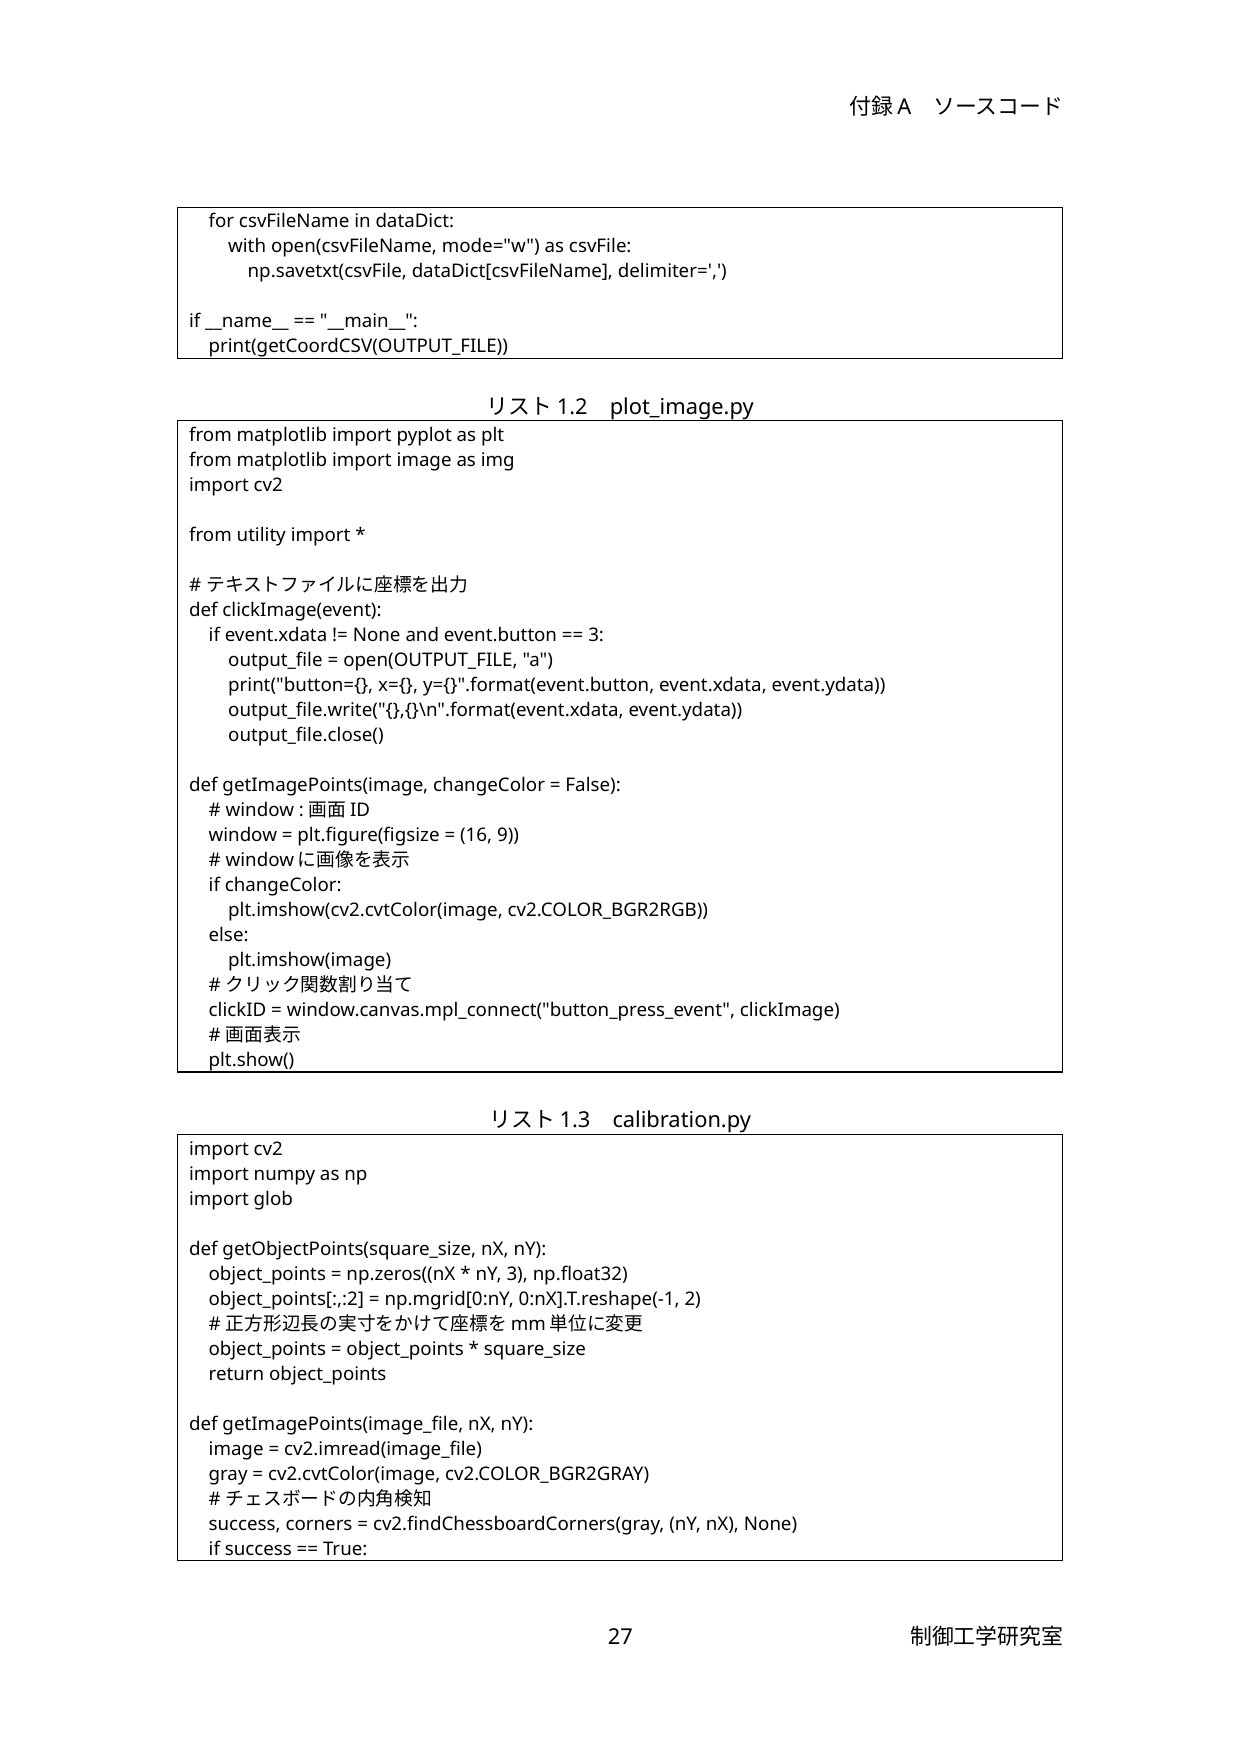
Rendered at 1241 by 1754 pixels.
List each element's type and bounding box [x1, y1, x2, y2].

table_header [178, 1135, 1062, 1560]
table_header [178, 208, 1062, 358]
table_header [178, 421, 1062, 1071]
